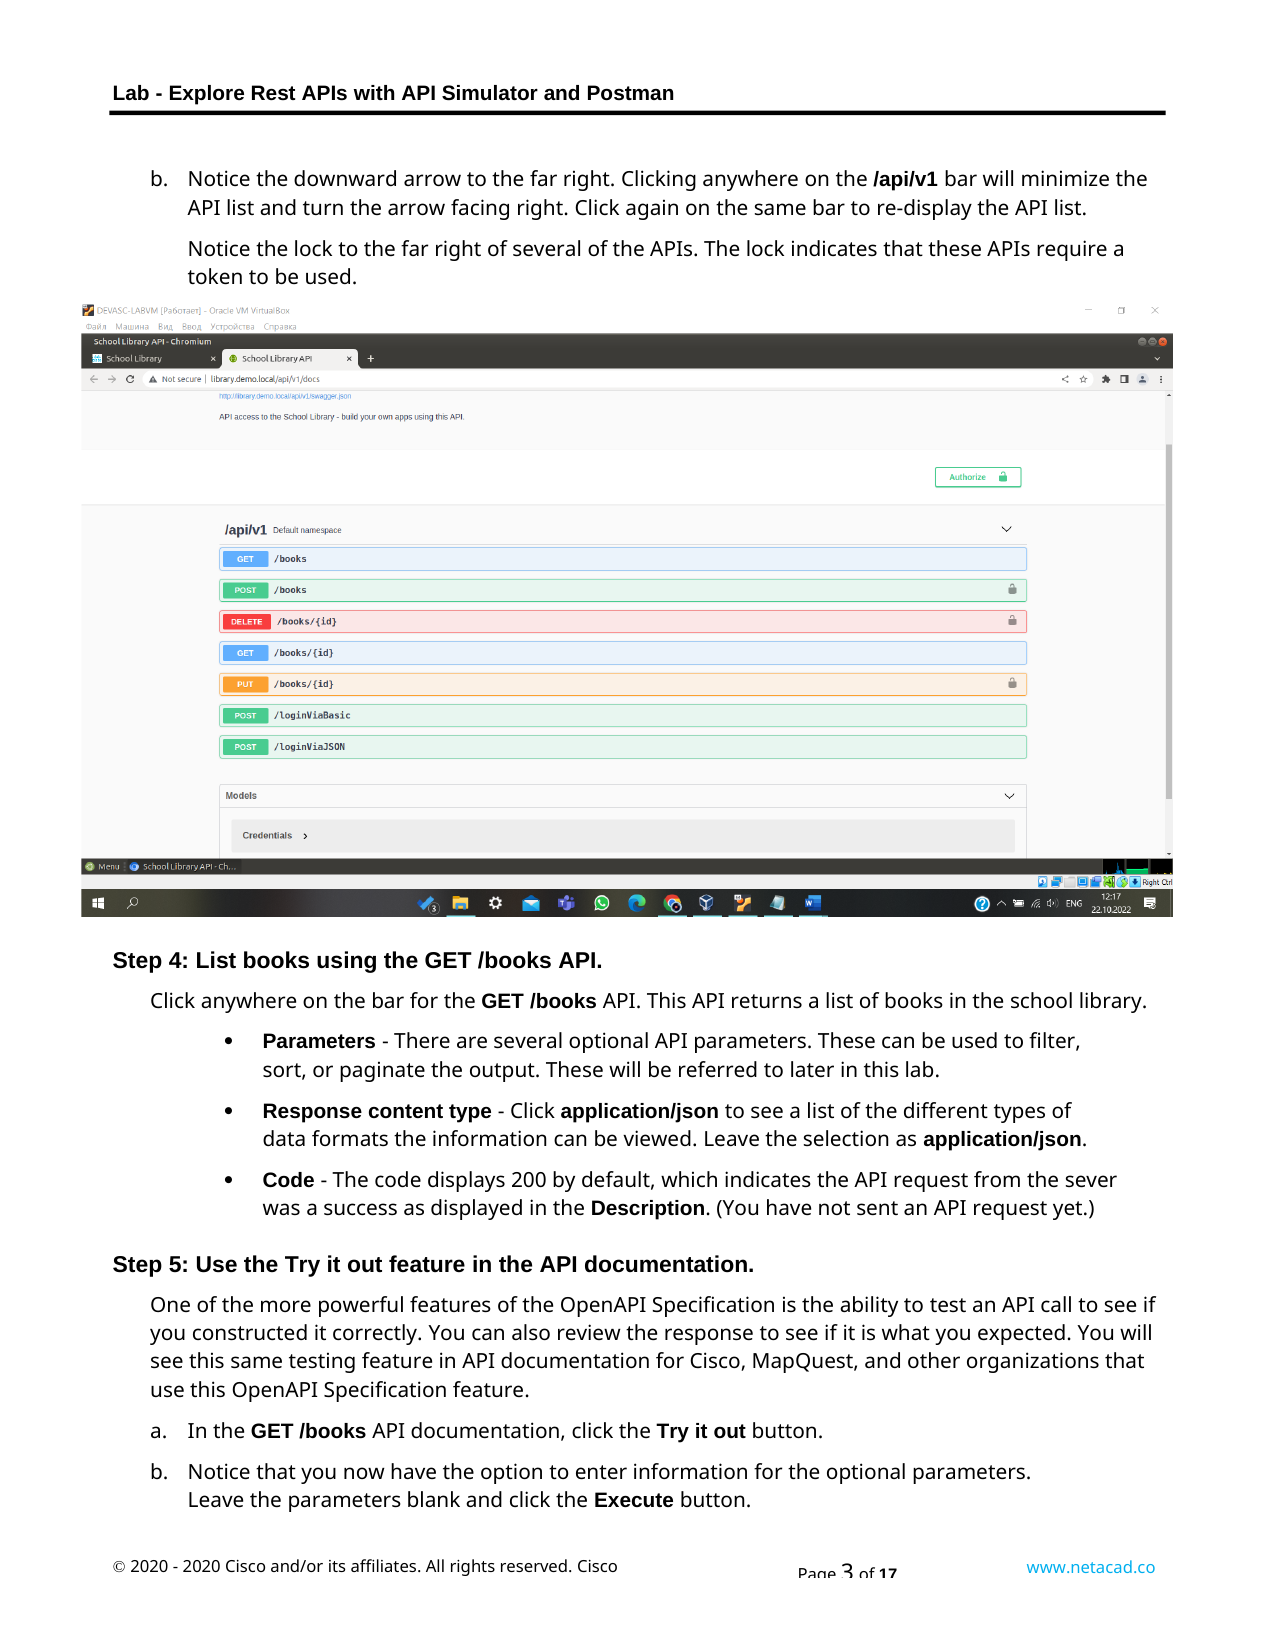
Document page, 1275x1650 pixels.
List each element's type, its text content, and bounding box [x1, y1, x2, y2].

list In the GET /books API documentation, click the Try it out button. [150, 1416, 1173, 1445]
list Parameters - There are several optional API parameters. These can be used to filter, sort, or paginate the output. These will be referred to later in this lab. [225, 1027, 1121, 1083]
subtitle Step 4: List books using the GET /books API. [112, 947, 1173, 973]
text Click anywhere on the bar for the GET /books API. This API returns a list of books in the school library. [150, 986, 1173, 1014]
list Response content type - Click application/json to see a list of the different types of data formats the information can be viewed. Leave the selection as application/json. [225, 1096, 1095, 1152]
text Notice the lock to the far right of several of the APIs. The lock indicates that these APIs require a token to be used. [187, 234, 1173, 291]
picture [81, 302, 1173, 917]
text One of the more powerful features of the OpenAPI Specification is the ability to test an API call to see if you constructed it correctly. You can also review the response to see if it is what you expected. You will see this same testing feature in API documentation for Cisco, MapQuest, and other organizations that use this OpenAPI Specification feature. [150, 1290, 1163, 1403]
list Code - The code displays 200 by default, which indicates the API request from the sever was a success as displayed in the Description. (You have not sent an API request yet.) [225, 1165, 1139, 1221]
list Notice that you now have the option to enter information for the optional parameters. Leave the parameters blank and click the Execute button. [150, 1457, 1062, 1514]
list Notice the downward arrow to the far right. Clicking anywhere on the /api/v1 bar will minimize the API list and turn the arrow facing right. Click again on the same bar to re-display the API list. [150, 164, 1153, 221]
subtitle Step 5: Use the Try it out feature in the API documentation. [112, 1251, 1173, 1277]
